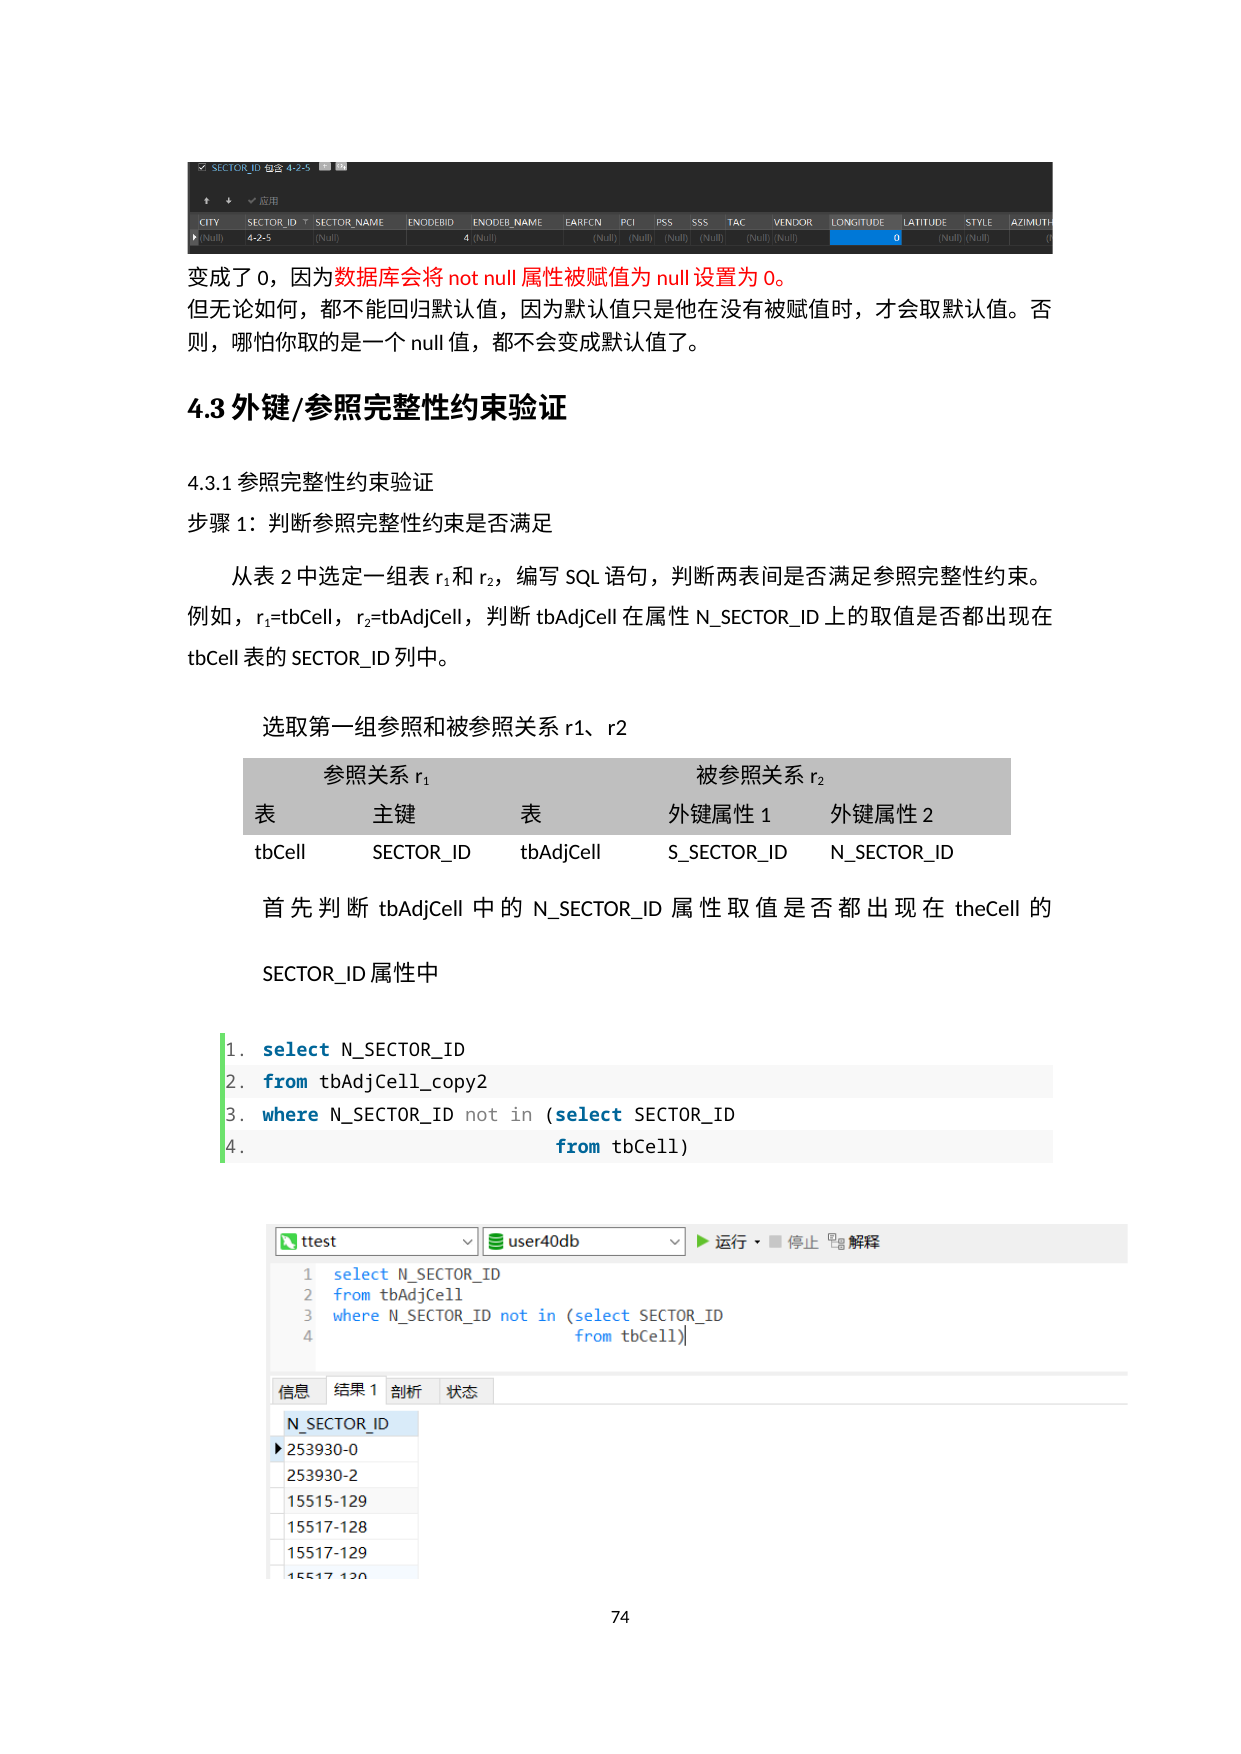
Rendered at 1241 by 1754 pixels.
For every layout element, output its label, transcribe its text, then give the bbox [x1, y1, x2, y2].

text 但无论如何，都不能回归默认值，因为默认值只是他在没有被赋值时，才会取默认值。否则，哪怕你取的是一个null值，都不会变成默认值了。 [187, 292, 1053, 357]
text 4.3.1 参照完整性约束验证 [187, 465, 1053, 497]
list select N_SECTOR_ID [225, 1033, 1053, 1065]
picture [262, 1224, 1128, 1579]
list from tbCell) [225, 1130, 1053, 1163]
subtitle 4.3 外键/参照完整性约束验证 [187, 373, 1053, 438]
text 从表2中选定一组表r1和r2，编写SQL语句，判断两表间是否满足参照完整性约束。例如，r1=tbCell，r2=tbAdjCell，判断tbAdjCell在属性N_SECTOR_ID上的取值是否都出现在tbCell表的SECTOR_ID列中。 [187, 558, 1053, 672]
list 首先判断tbAdjCell中的N_SECTOR_ID属性取值是否都出现在theCell的SECTOR_ID属性中 [262, 874, 1053, 1004]
picture [187, 162, 1053, 254]
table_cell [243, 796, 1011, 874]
text 步骤1：判断参照完整性约束是否满足 [187, 505, 1053, 538]
text 变成了0，因为数据库会将not null属性被赋值为null设置为0。 [187, 259, 1053, 292]
list 选取第一组参照和被参照关系r1、r2 [262, 692, 1053, 757]
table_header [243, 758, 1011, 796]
list from tbAdjCell_copy2 [225, 1065, 1053, 1098]
list where N_SECTOR_ID not in (select SECTOR_ID [225, 1098, 1053, 1130]
